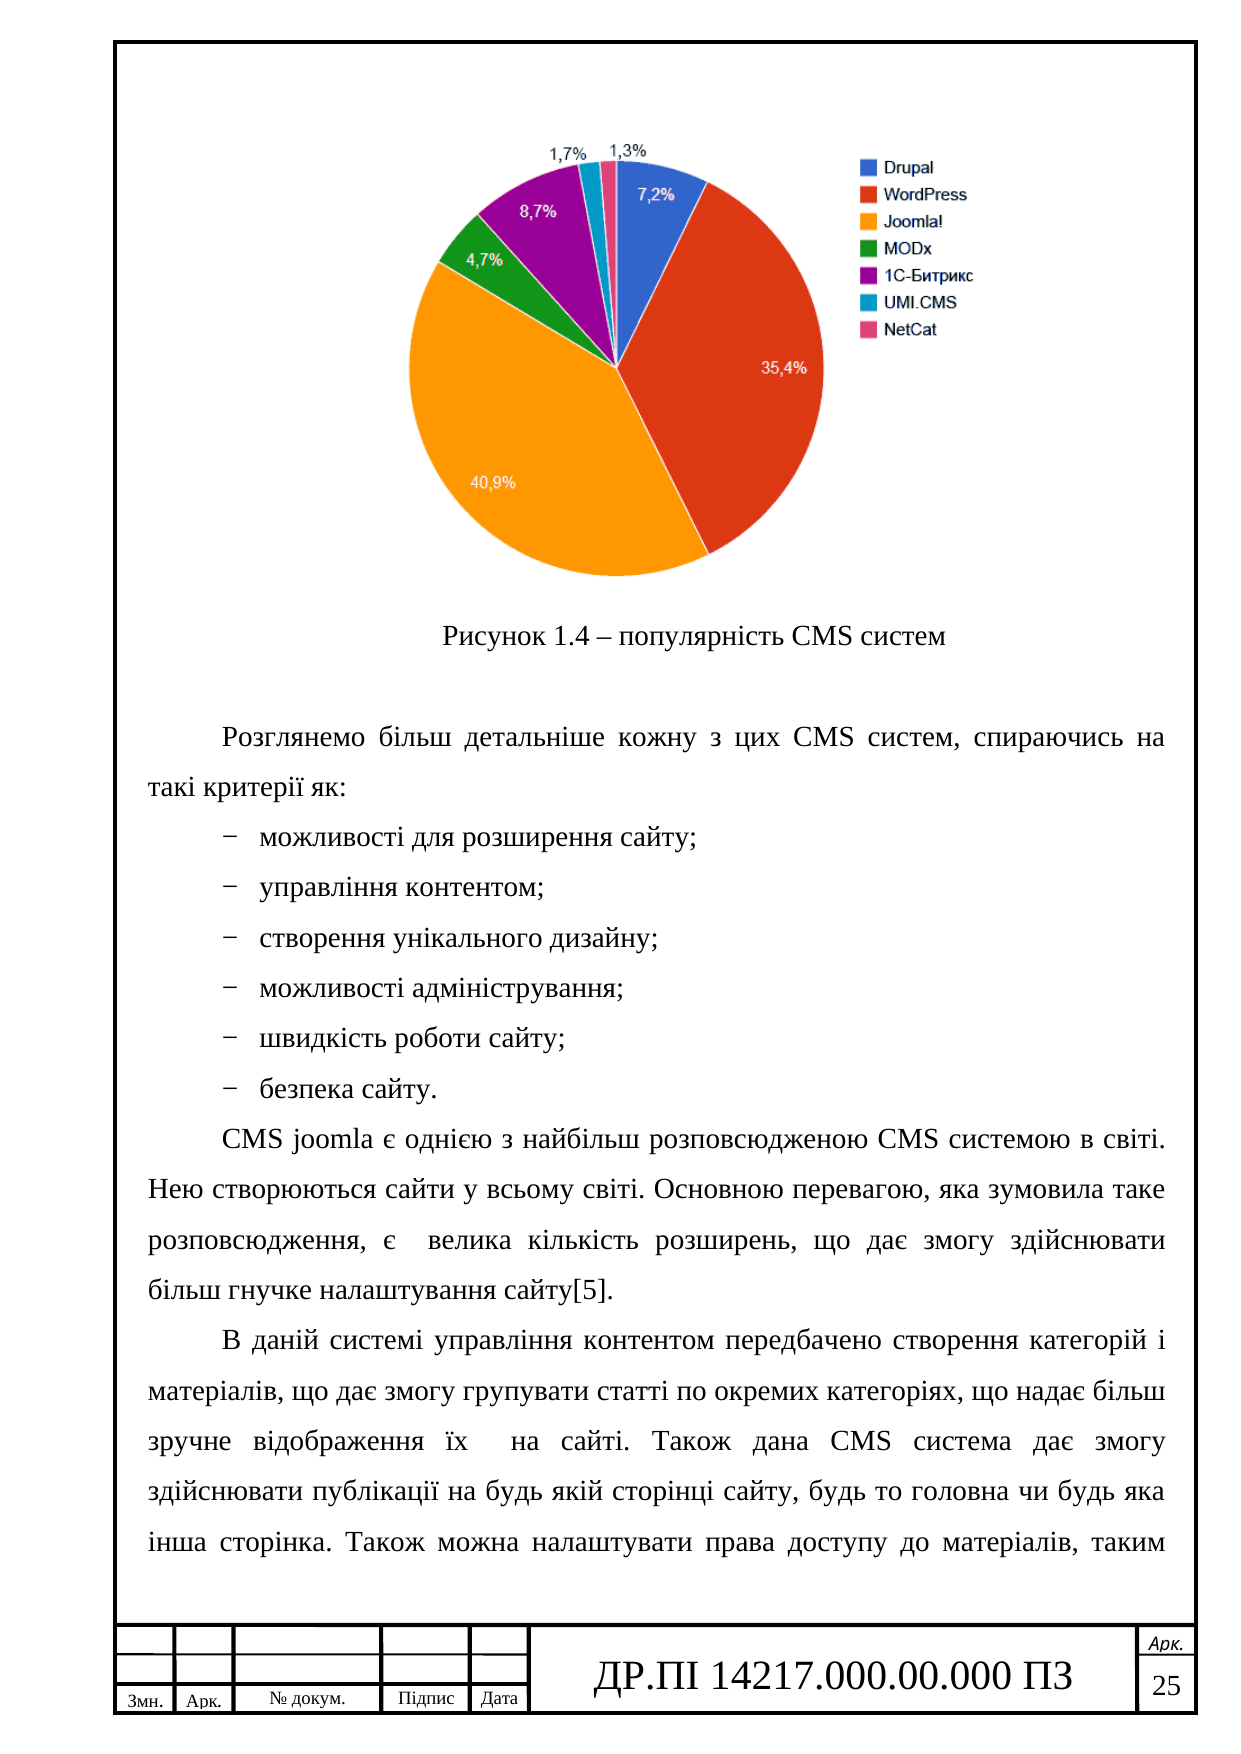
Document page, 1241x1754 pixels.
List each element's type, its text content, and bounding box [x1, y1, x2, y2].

list можливості адміністрування; [148, 970, 1167, 1004]
list управління контентом; [148, 869, 1167, 903]
list можливості для розширення сайту; [148, 819, 1167, 853]
list безпека сайту. [148, 1071, 1167, 1104]
text Розглянемо більш детальніше кожну з цих CMS систем, спираючись на такі критерії як: [148, 719, 1167, 802]
text CMS joomla є однією з найбільш розповсюдженою CMS системою в світі. Нею створюються сайти у всьому світі. Основною перевагою, яка зумовила таке розповсюдження, є велика кількість розширень, що дає змогу здійснювати більш гнучке налаштування сайту[5]. [148, 1121, 1167, 1306]
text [148, 1322, 1167, 1557]
text Рисунок 1.4 – популярність CMS систем [148, 618, 1167, 652]
list швидкість роботи сайту; [148, 1021, 1167, 1054]
list створення унікального дизайну; [148, 920, 1167, 953]
picture [393, 116, 995, 602]
